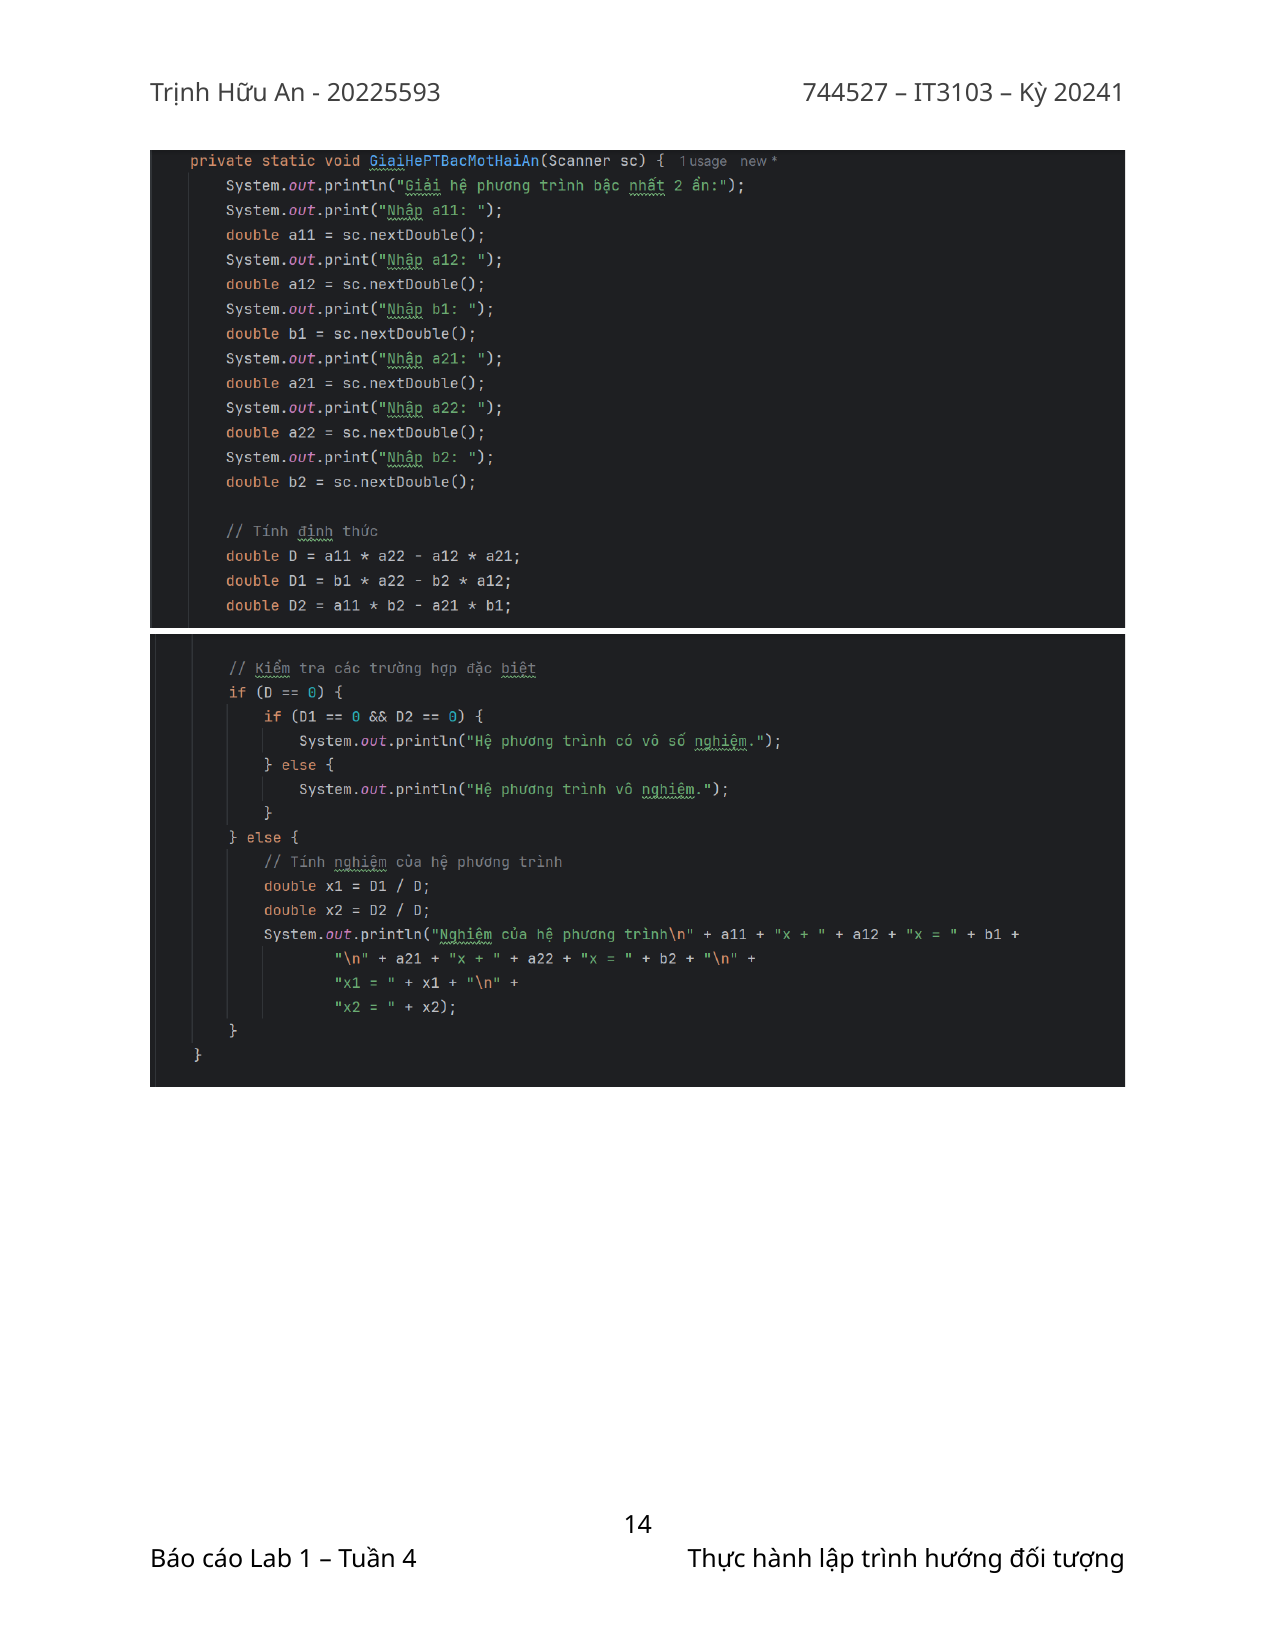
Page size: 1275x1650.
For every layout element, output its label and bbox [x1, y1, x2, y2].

picture [150, 150, 1125, 628]
picture [150, 634, 1125, 1087]
